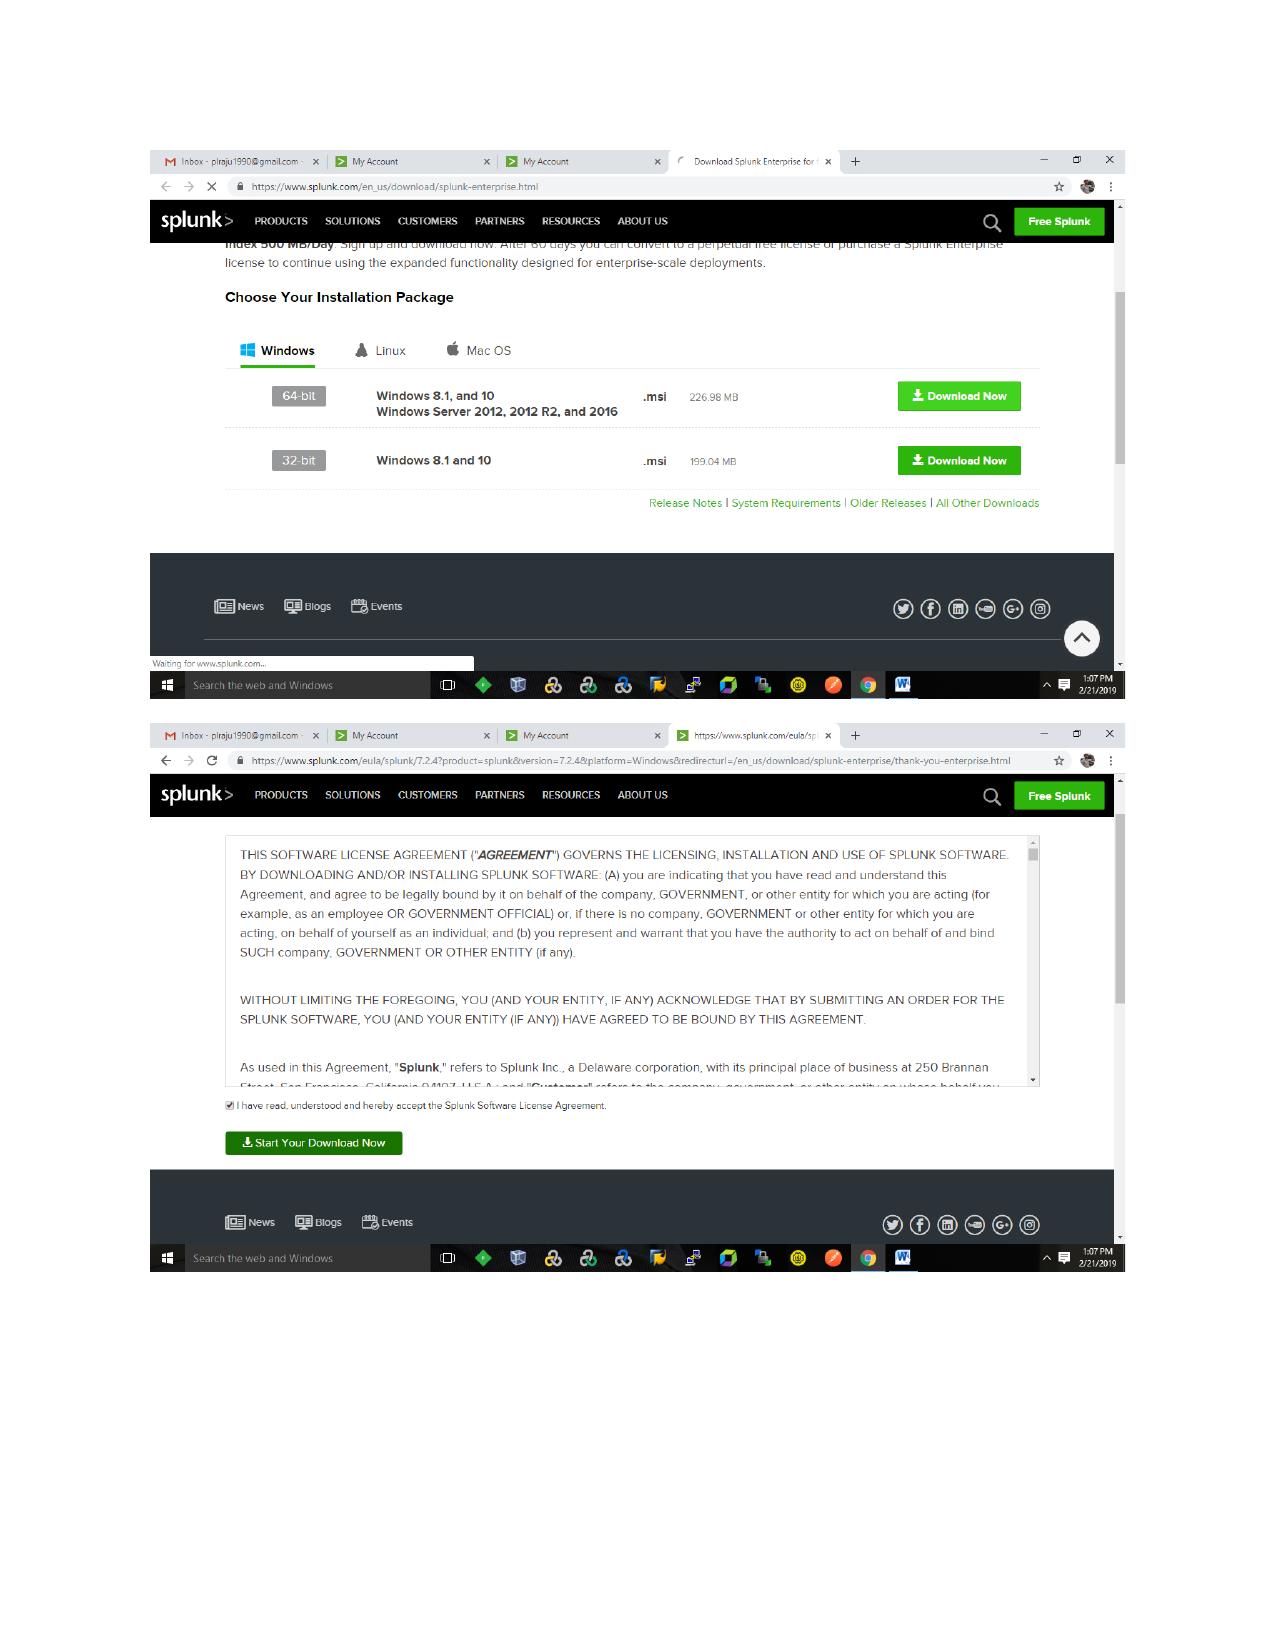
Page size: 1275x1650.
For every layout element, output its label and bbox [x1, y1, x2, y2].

picture [150, 723, 1125, 1272]
picture [150, 150, 1125, 699]
